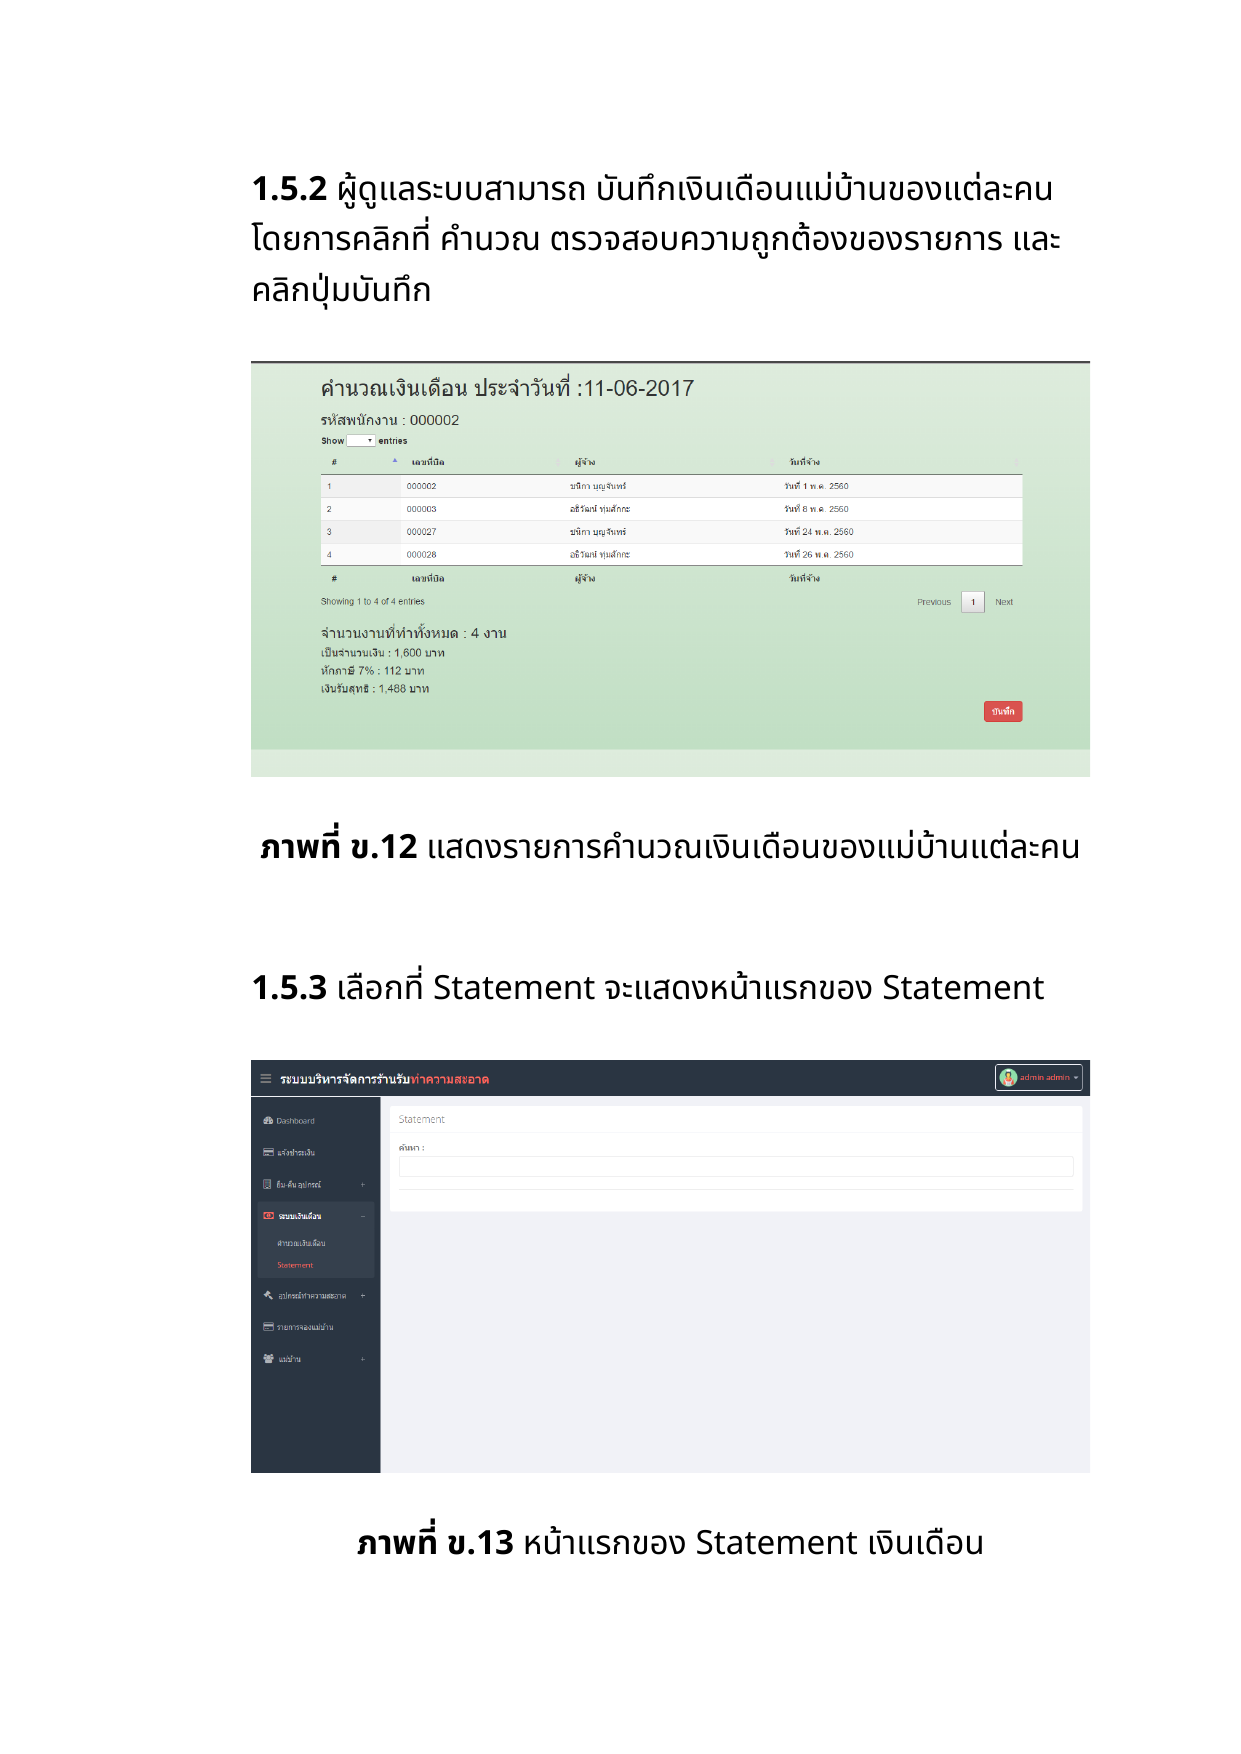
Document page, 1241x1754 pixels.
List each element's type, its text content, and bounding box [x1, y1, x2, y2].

text 1.5.3 เลือกที่ Statement จะแสดงหน้าแรกของ Statement [251, 964, 1090, 1014]
text 1.5.2 ผู้ดูแลระบบสามารถ บันทึกเงินเดือนแม่บ้านของแต่ละคน โดยการคลิกที่ คำนวณ ตรวจสอบความถูกต้องของรายการ และคลิกปุ่มบันทึก [251, 164, 1090, 316]
text ภาพที่ ข.12 แสดงรายการคำนวณเงินเดือนของแม่บ้านแต่ละคน [251, 822, 1090, 873]
text ภาพที่ ข.13 หน้าแรกของ Statement เงินเดือน [251, 1518, 1090, 1569]
picture [251, 361, 1091, 777]
picture [251, 1060, 1091, 1473]
